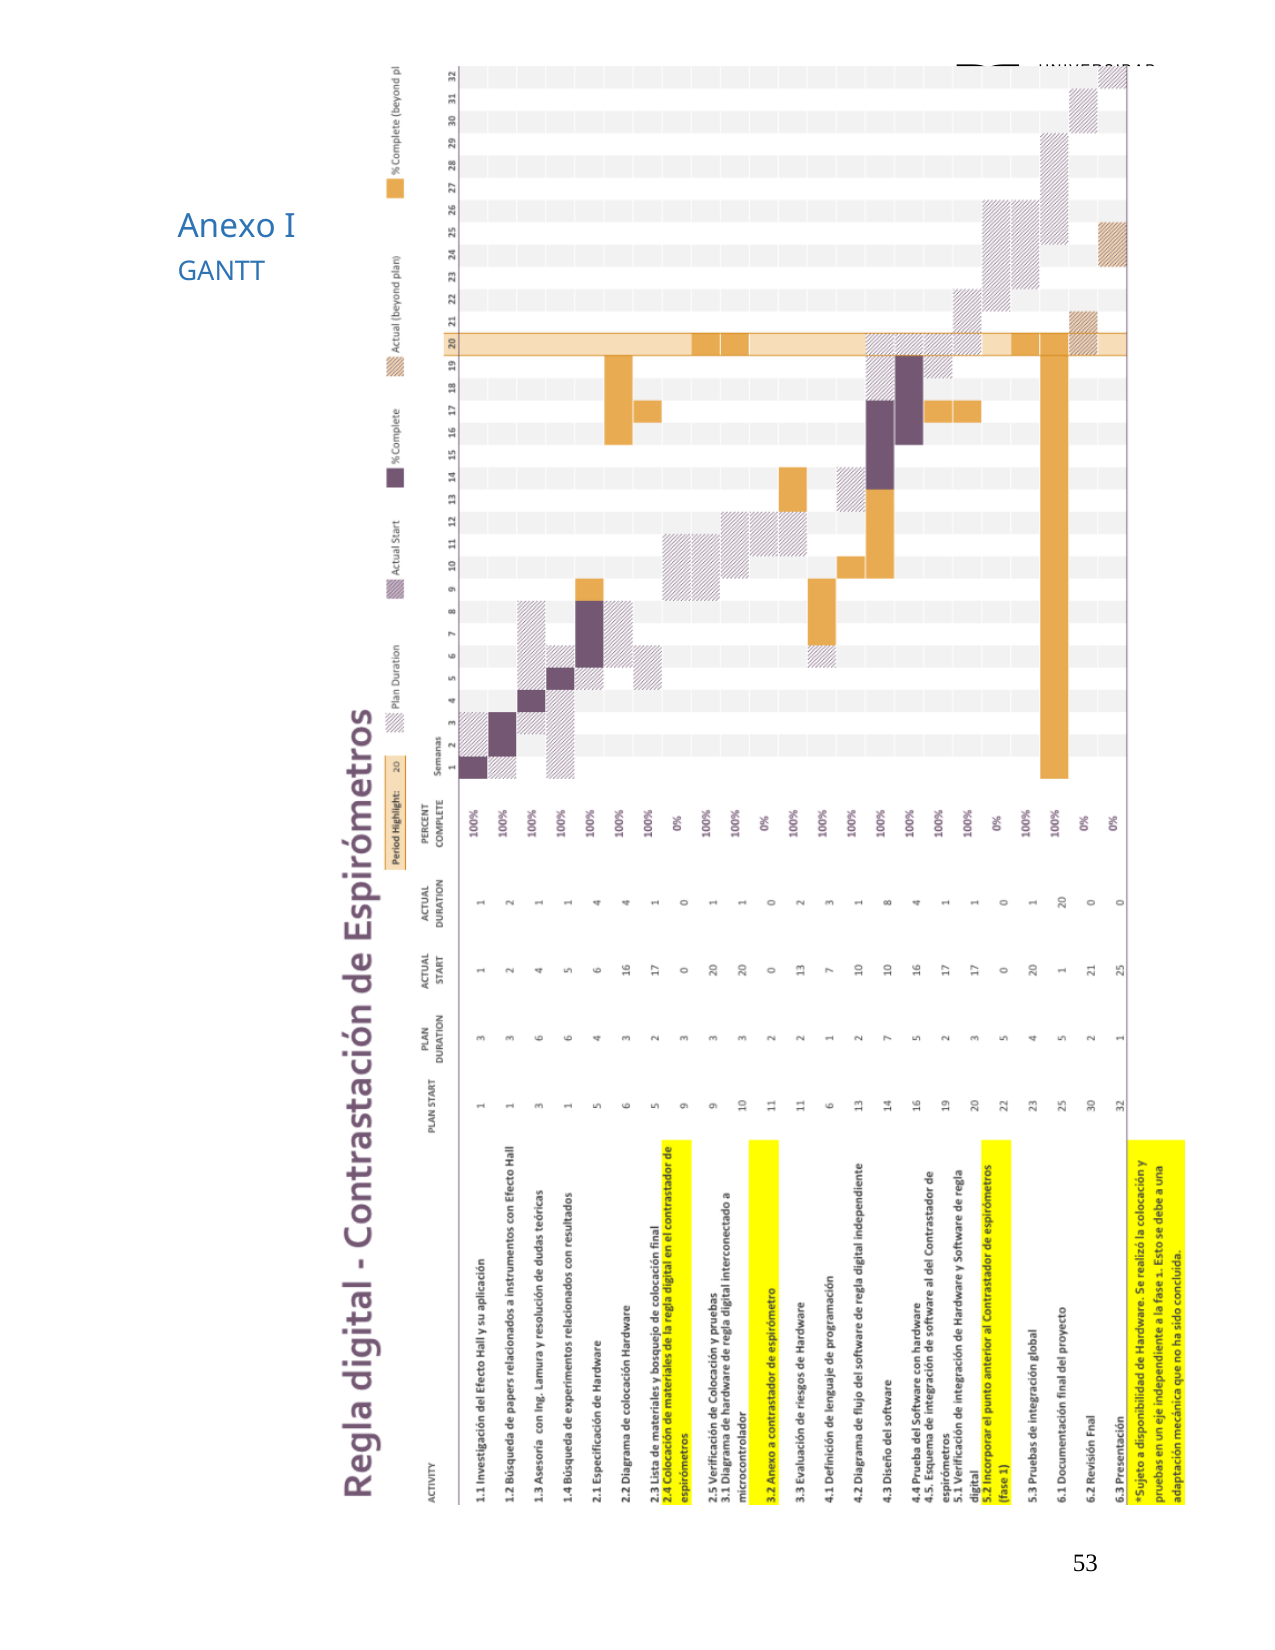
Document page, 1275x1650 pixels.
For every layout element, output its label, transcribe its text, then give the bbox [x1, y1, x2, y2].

subtitle Anexo I [177, 201, 326, 247]
subtitle GANTT [177, 251, 326, 288]
picture [327, 67, 1185, 1505]
picture [945, 55, 1165, 66]
